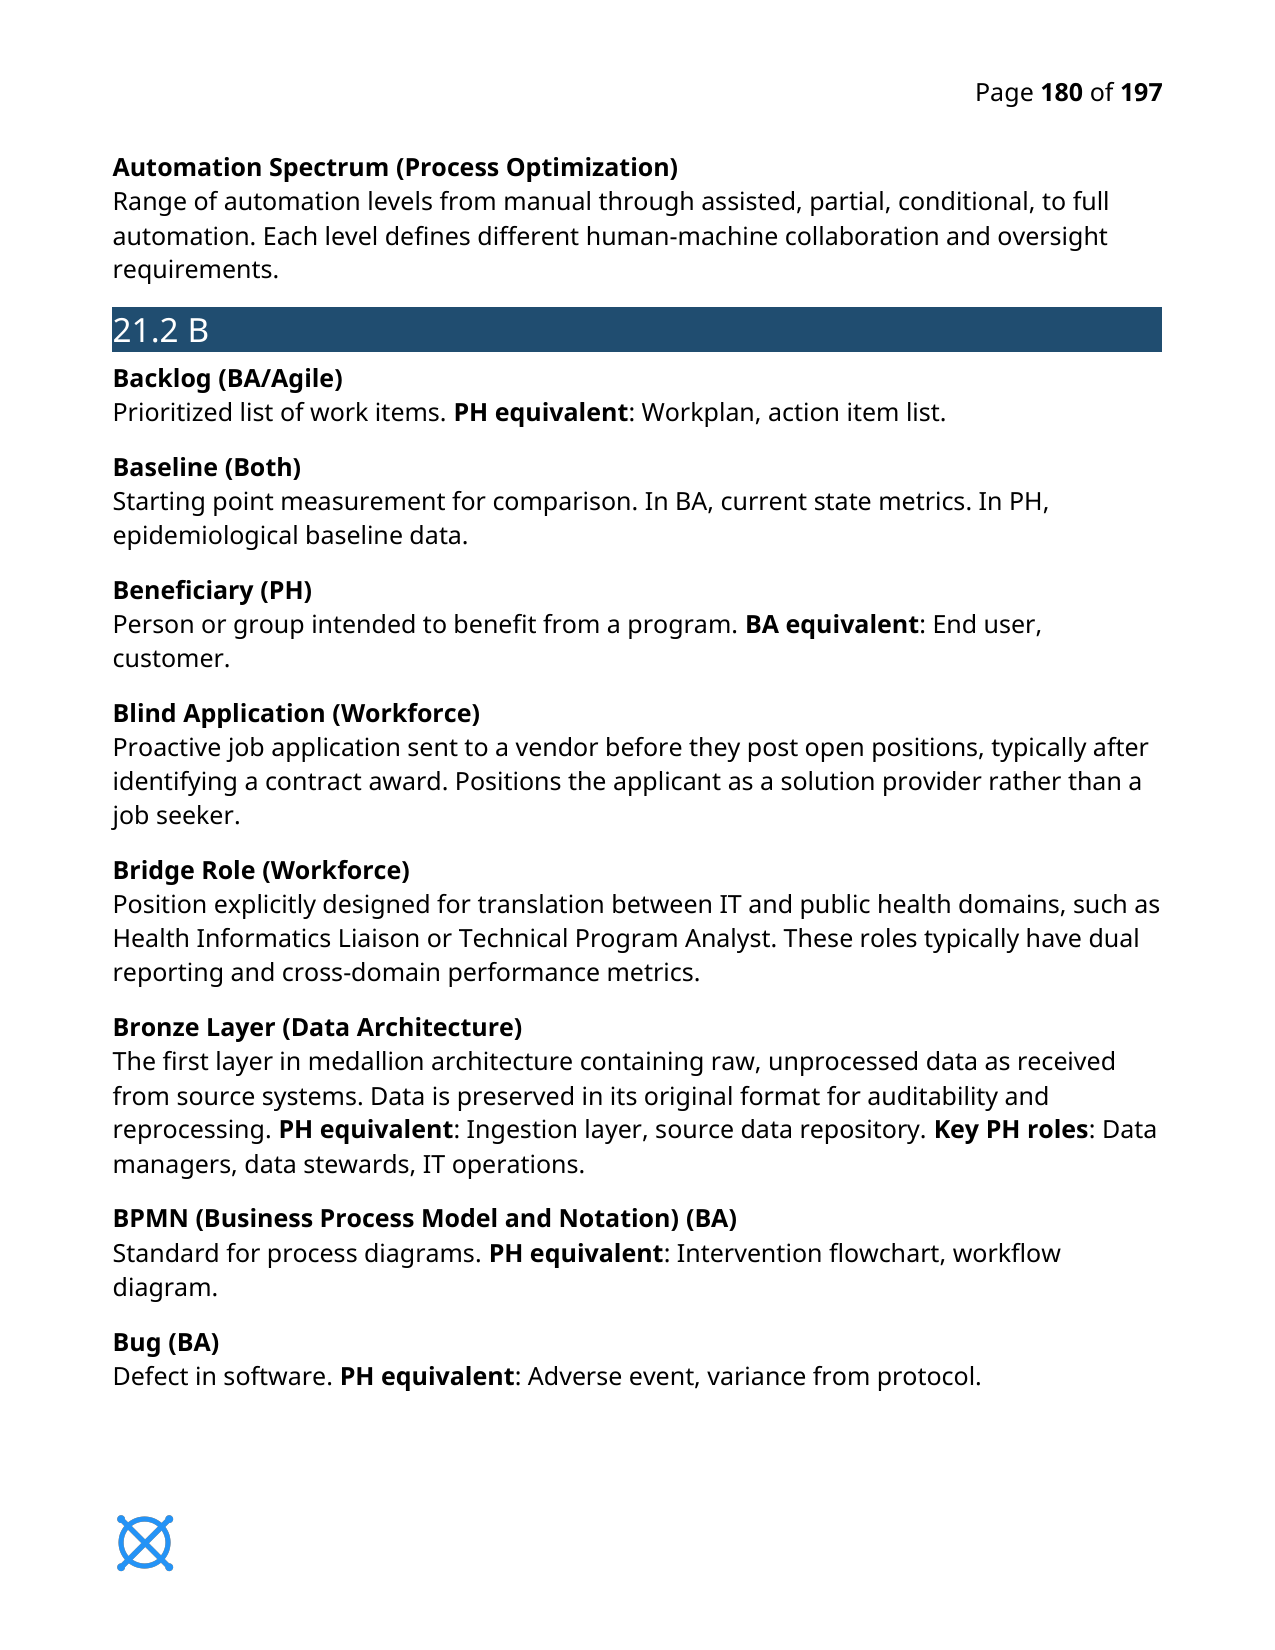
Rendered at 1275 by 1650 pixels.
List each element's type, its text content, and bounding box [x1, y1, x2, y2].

text BPMN (Business Process Model and Notation) (BA) [112, 1201, 1162, 1235]
text Blind Application (Workforce) [112, 696, 1162, 730]
picture [112, 1511, 177, 1575]
text Person or group intended to benefit from a program. BA equivalent: End user, customer. [112, 607, 1162, 675]
text Range of automation levels from manual through assisted, partial, conditional, to full automation. Each level defines different human-machine collaboration and oversight requirements. [112, 184, 1162, 286]
text Bug (BA) [112, 1324, 1162, 1358]
text Baseline (Both) [112, 450, 1162, 484]
text Bronze Layer (Data Architecture) [112, 1010, 1162, 1044]
text Position explicitly designed for translation between IT and public health domains, such as Health Informatics Liaison or Technical Program Analyst. These roles typically have dual reporting and cross-domain performance metrics. [112, 887, 1162, 989]
text Automation Spectrum (Process Optimization) [112, 150, 1162, 184]
text Standard for process diagrams. PH equivalent: Intervention flowchart, workflow diagram. [112, 1235, 1162, 1303]
text Proactive job application sent to a vendor before they post open positions, typically after identifying a contract award. Positions the applicant as a solution provider rather than a job seeker. [112, 730, 1162, 832]
text Backlog (BA/Agile) [112, 361, 1162, 395]
text The first layer in medallion architecture containing raw, unprocessed data as received from source systems. Data is preserved in its original format for auditability and reprocessing. PH equivalent: Ingestion layer, source data repository. Key PH roles: Data managers, data stewards, IT operations. [112, 1044, 1162, 1180]
text Prioritized list of work items. PH equivalent: Workplan, action item list. [112, 395, 1162, 429]
text Bridge Role (Workforce) [112, 853, 1162, 887]
text Defect in software. PH equivalent: Adverse event, variance from protocol. [112, 1358, 1162, 1392]
text Beneficiary (PH) [112, 573, 1162, 607]
subtitle B [112, 307, 1162, 352]
text Starting point measurement for comparison. In BA, current state metrics. In PH, epidemiological baseline data. [112, 484, 1162, 552]
